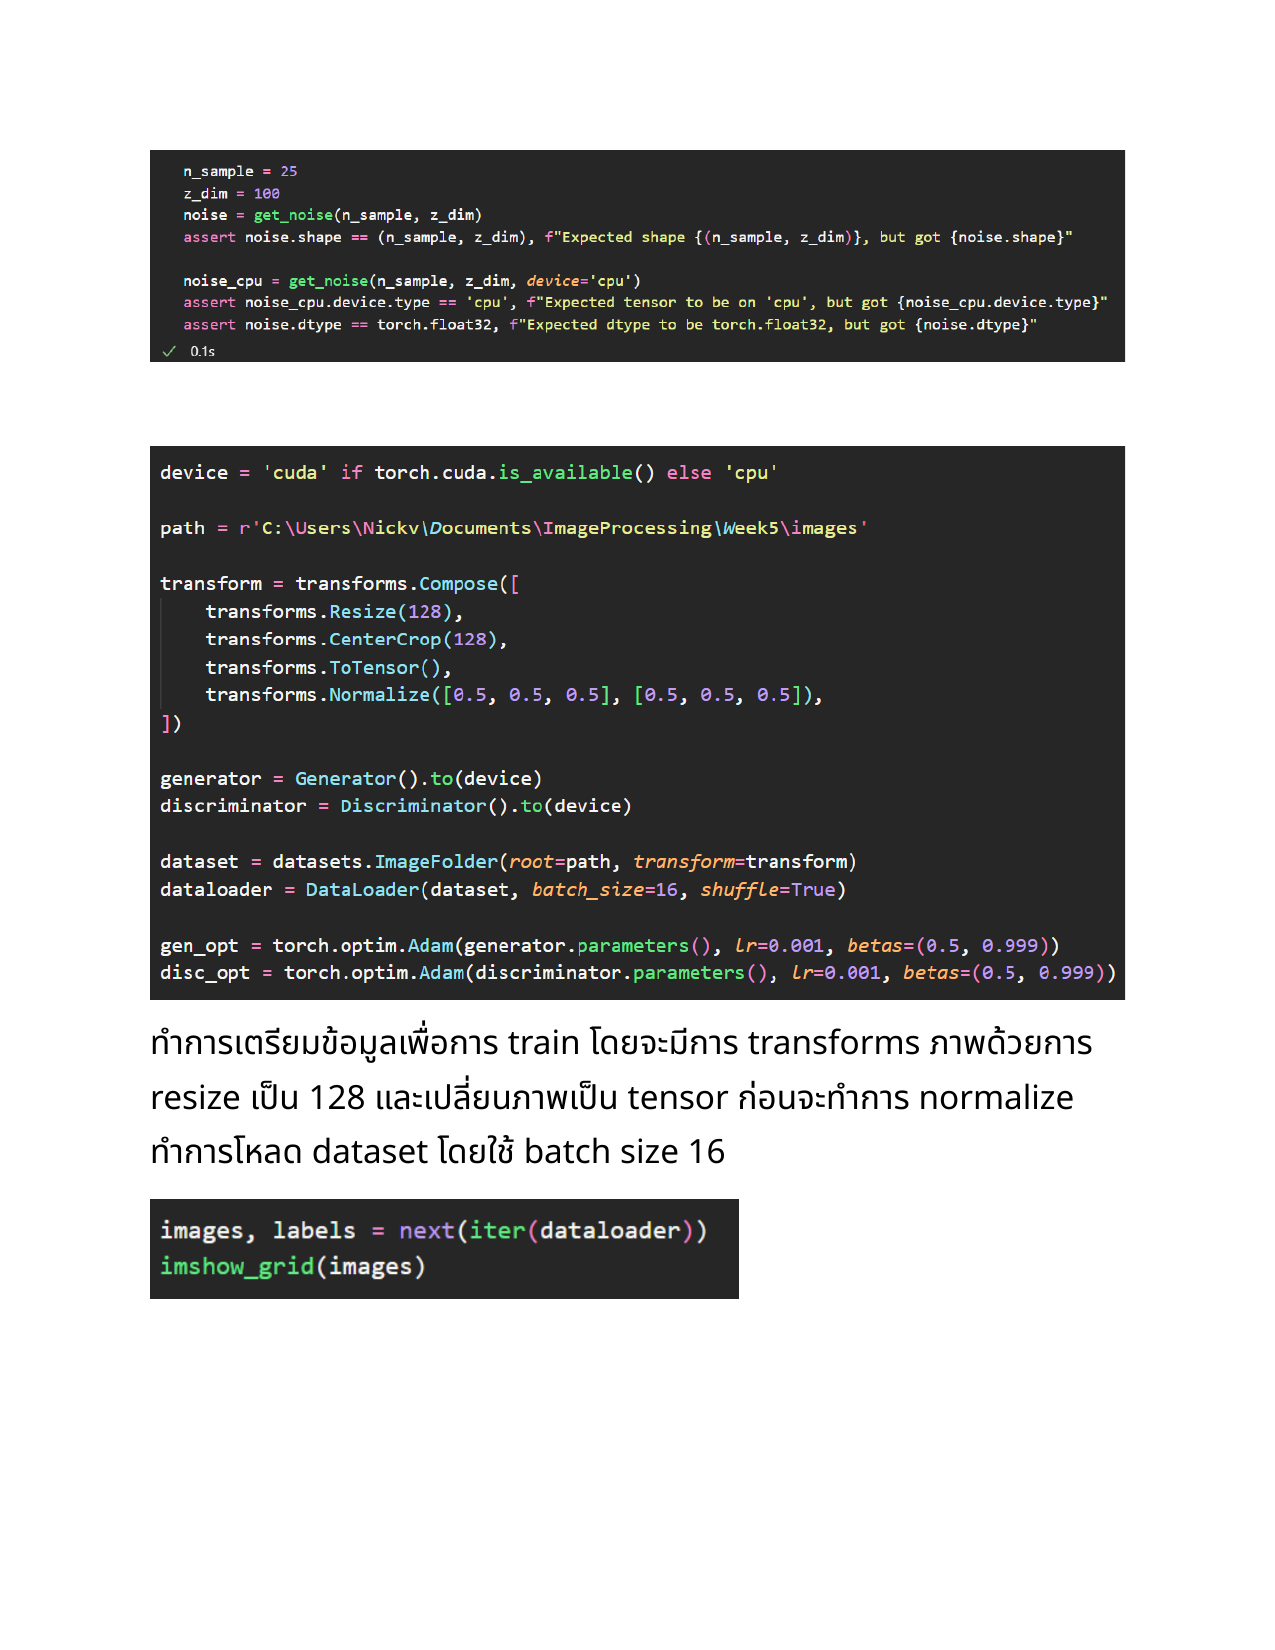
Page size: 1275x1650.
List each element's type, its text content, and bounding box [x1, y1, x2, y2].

picture [150, 1199, 739, 1299]
picture [150, 150, 1125, 362]
text ทำการเตรียมข้อมูลเพื่อการ train โดยจะมีการ transforms ภาพด้วยการ resize เป็น 128 และเปลี่ยนภาพเป็น tensor ก่อนจะทำการ normalize ทำการโหลด dataset โดยใช้ batch size 16 [150, 1019, 1125, 1179]
picture [150, 446, 1125, 1000]
